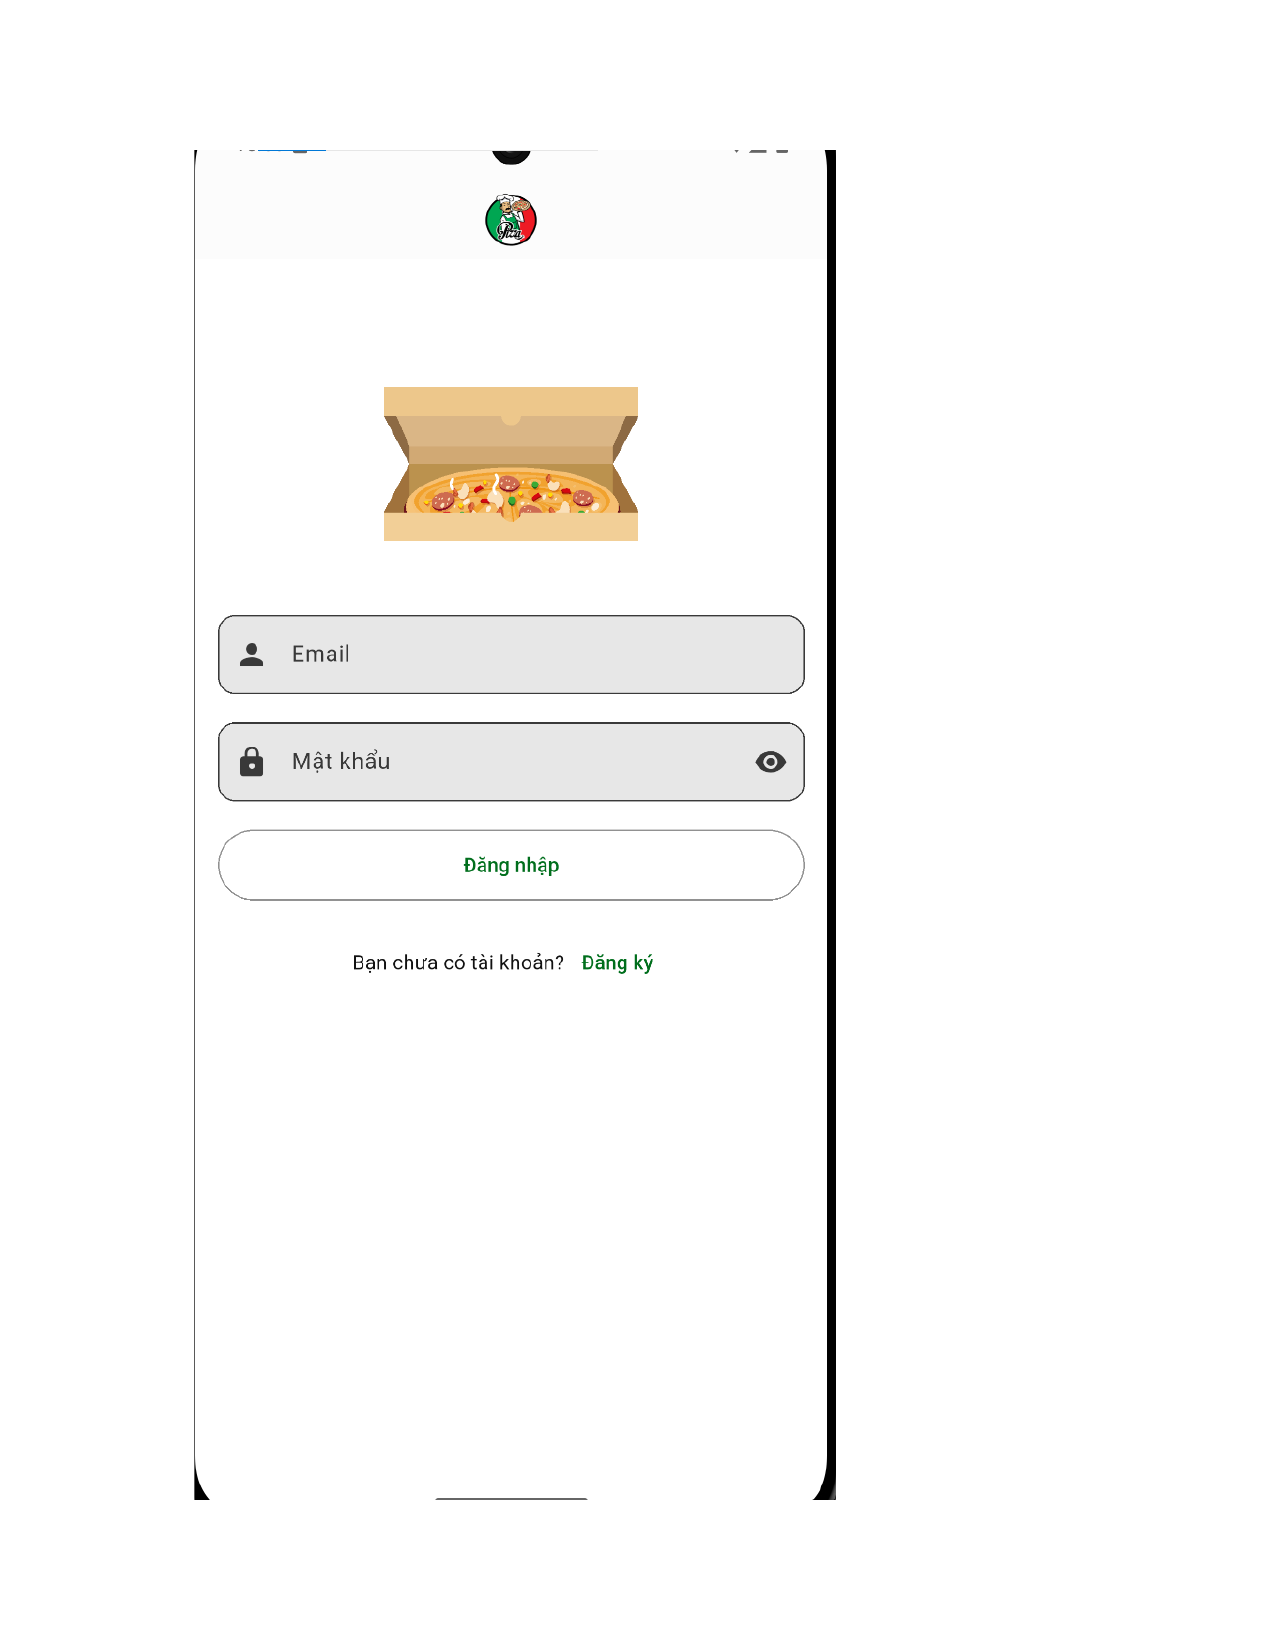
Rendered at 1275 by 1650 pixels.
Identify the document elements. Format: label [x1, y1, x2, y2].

picture [194, 150, 836, 1500]
